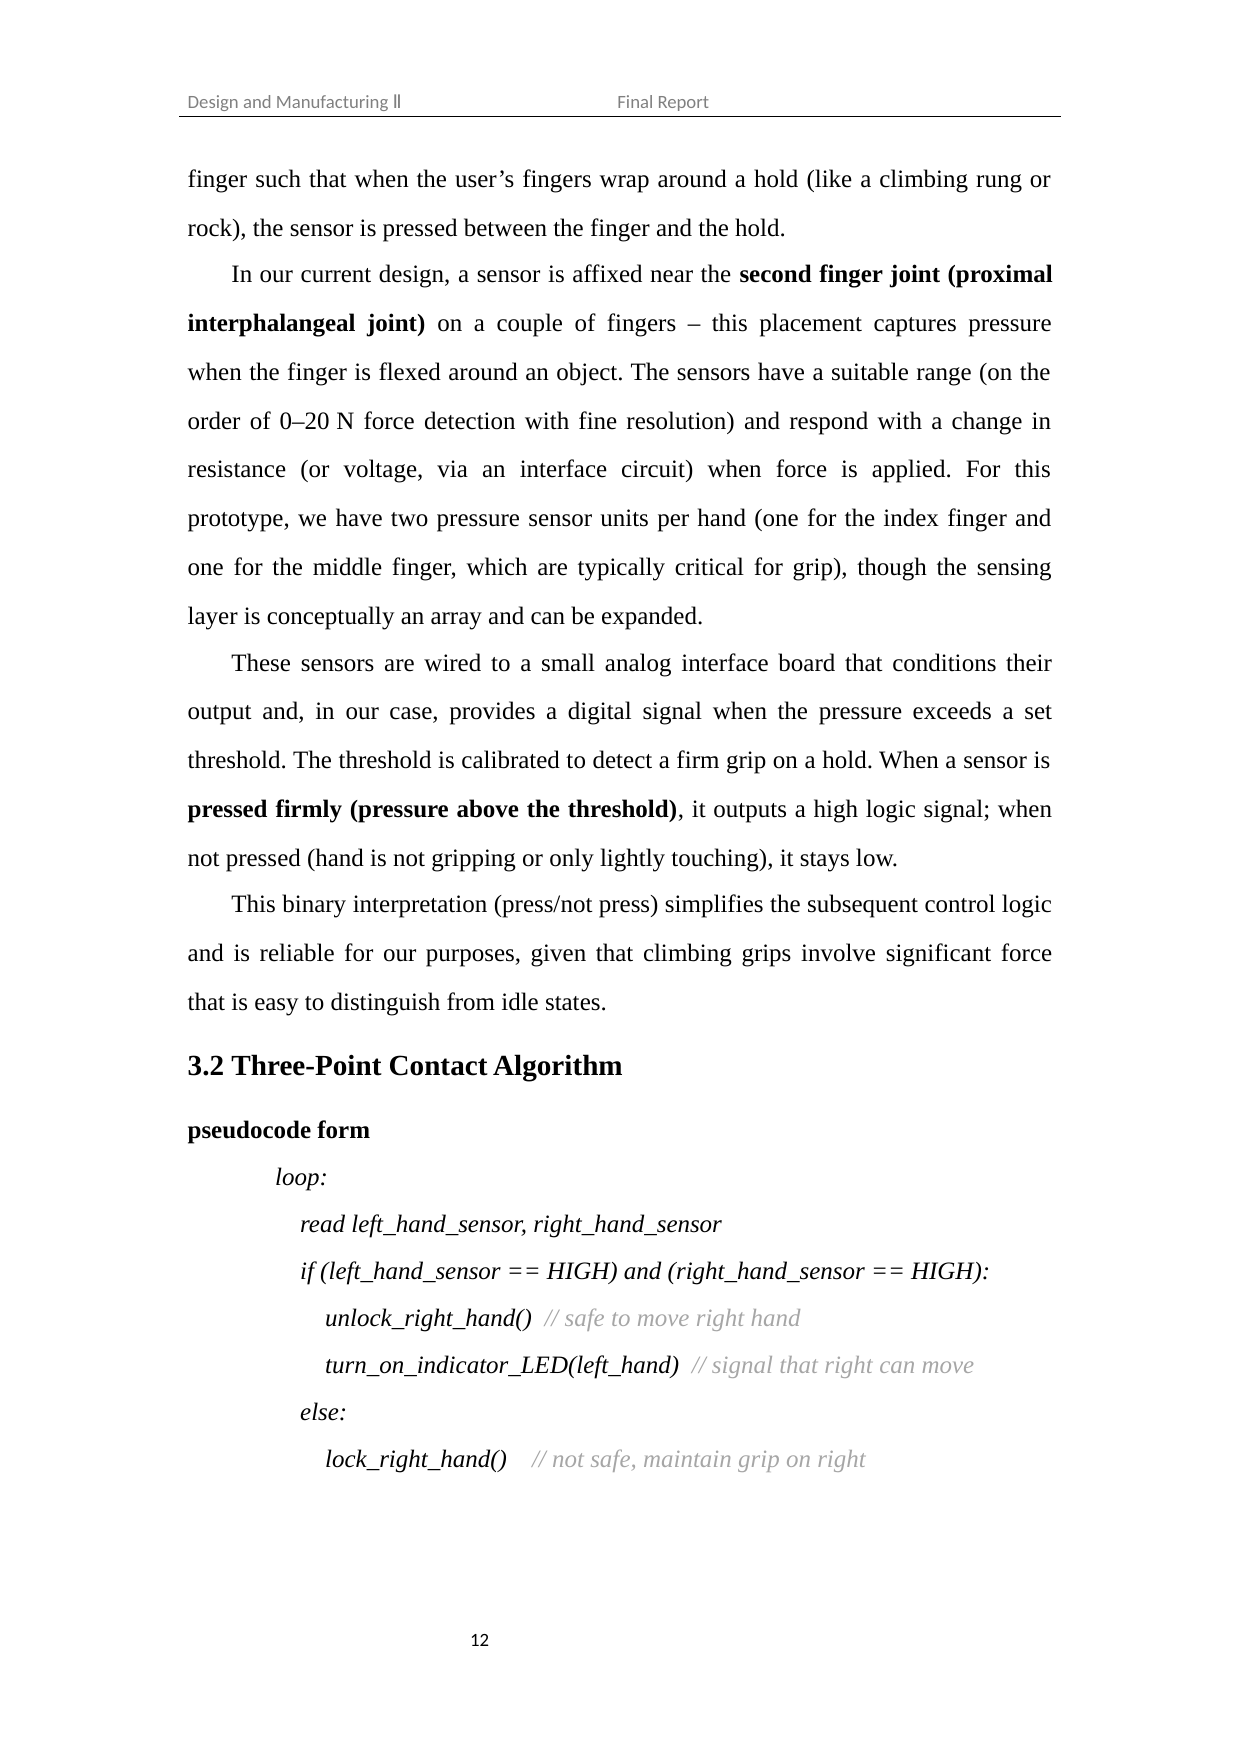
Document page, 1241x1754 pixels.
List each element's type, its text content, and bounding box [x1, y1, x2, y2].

text unlock_right_hand() // safe to move right hand [275, 1301, 1053, 1334]
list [187, 162, 1053, 243]
list These sensors are wired to a small analog interface board that conditions their output and, in our case, provides a digital signal when the pressure exceeds a set threshold. The threshold is calibrated to detect a firm grip on a hold. When a sensor is pressed firmly (pressure above the threshold), it outputs a high logic signal; when not pressed (hand is not gripping or only lightly touching), it stays low. [187, 646, 1053, 873]
list This binary interpretation (press/not press) simplifies the subsequent control logic and is reliable for our purposes, given that climbing grips involve significant force that is easy to distinguish from idle states. [187, 888, 1053, 1018]
text turn_on_indicator_LED(left_hand) // signal that right can move [275, 1348, 1053, 1381]
text else: [275, 1395, 1053, 1427]
text pseudocode form [187, 1114, 1053, 1146]
list In our current design, a sensor is affixed near the second finger joint (proximal interphalangeal joint) on a couple of fingers – this placement captures pressure when the finger is flexed around an object. The sensors have a suitable range (on the order of 0–20 N force detection with fine resolution) and respond with a change in resistance (or voltage, via an interface circuit) when force is applied. For this prototype, we have two pressure sensor units per hand (one for the index finger and one for the middle finger, which are typically critical for grip), though the sensing layer is conceptually an array and can be expanded. [187, 258, 1053, 631]
text loop: [275, 1161, 1053, 1193]
text if (left_hand_sensor == HIGH) and (right_hand_sensor == HIGH): [275, 1254, 1053, 1287]
text lock_right_hand() // not safe, maintain grip on right [275, 1442, 1053, 1474]
text read left_hand_sensor, right_hand_sensor [275, 1207, 1053, 1240]
list 3.2 Three-Point Contact Algorithm [187, 1032, 1053, 1097]
